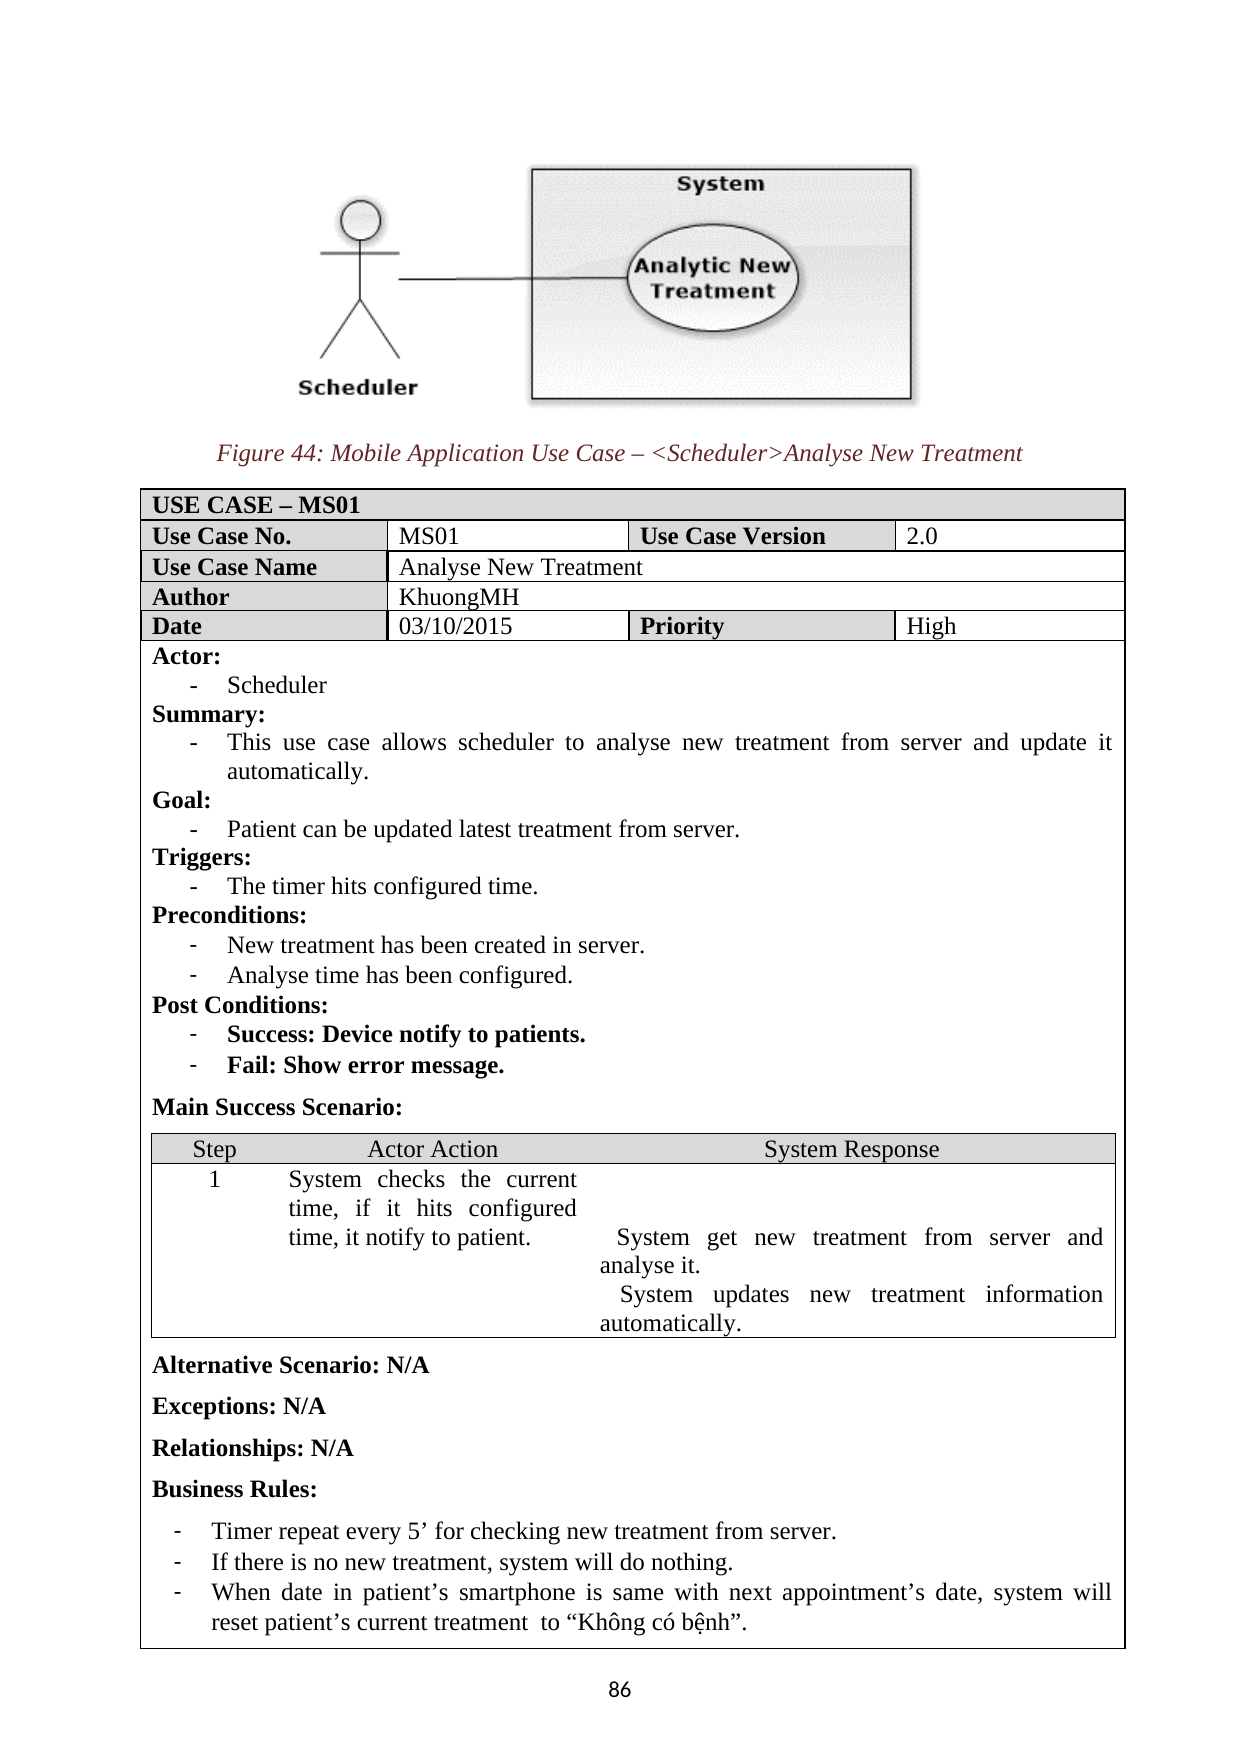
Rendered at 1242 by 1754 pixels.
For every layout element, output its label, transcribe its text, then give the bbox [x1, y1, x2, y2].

table_cell Actor: Scheduler Summary: This use case allows scheduler to analyse new treatment from server and update it automatically. Goal: Patient can be updated latest treatment from server. Triggers: The timer hits configured time. Preconditions: New treatment has been created in server. Analyse time has been configured. Post Conditions: Success: Device notify to patients. Fail: Show error message. Main Success Scenario: Alternative Scenario: N/A Exceptions: N/A Relationships: N/A Business Rules: Timer repeat every 5’ for checking new treatment from server. If there is no new treatment, system will do nothing. When date in patient’s smartphone is same with next appointment’s date, system will reset patient’s current treatment to “Không có bệnh”. [141, 641, 1124, 1648]
table_cell High [896, 611, 1124, 640]
table_header USE CASE – MS01 [141, 490, 1124, 519]
table_cell Use Case Version [629, 521, 895, 550]
table_cell KhuongMH [388, 582, 1124, 610]
table_cell Use Case No. [141, 521, 387, 550]
table_cell Date [142, 611, 386, 640]
table_cell Use Case Name [142, 551, 386, 581]
text Figure 44: Mobile Application Use Case – <Scheduler>Analyse New Treatment [94, 438, 1146, 467]
table_cell Author [141, 582, 387, 610]
table_cell MS01 [388, 521, 628, 550]
picture [289, 162, 951, 439]
table_cell 03/10/2015 [389, 611, 628, 640]
table_cell Priority [630, 611, 894, 640]
table_cell Analyse New Treatment [389, 552, 1124, 581]
table_cell 2.0 [896, 521, 1124, 550]
